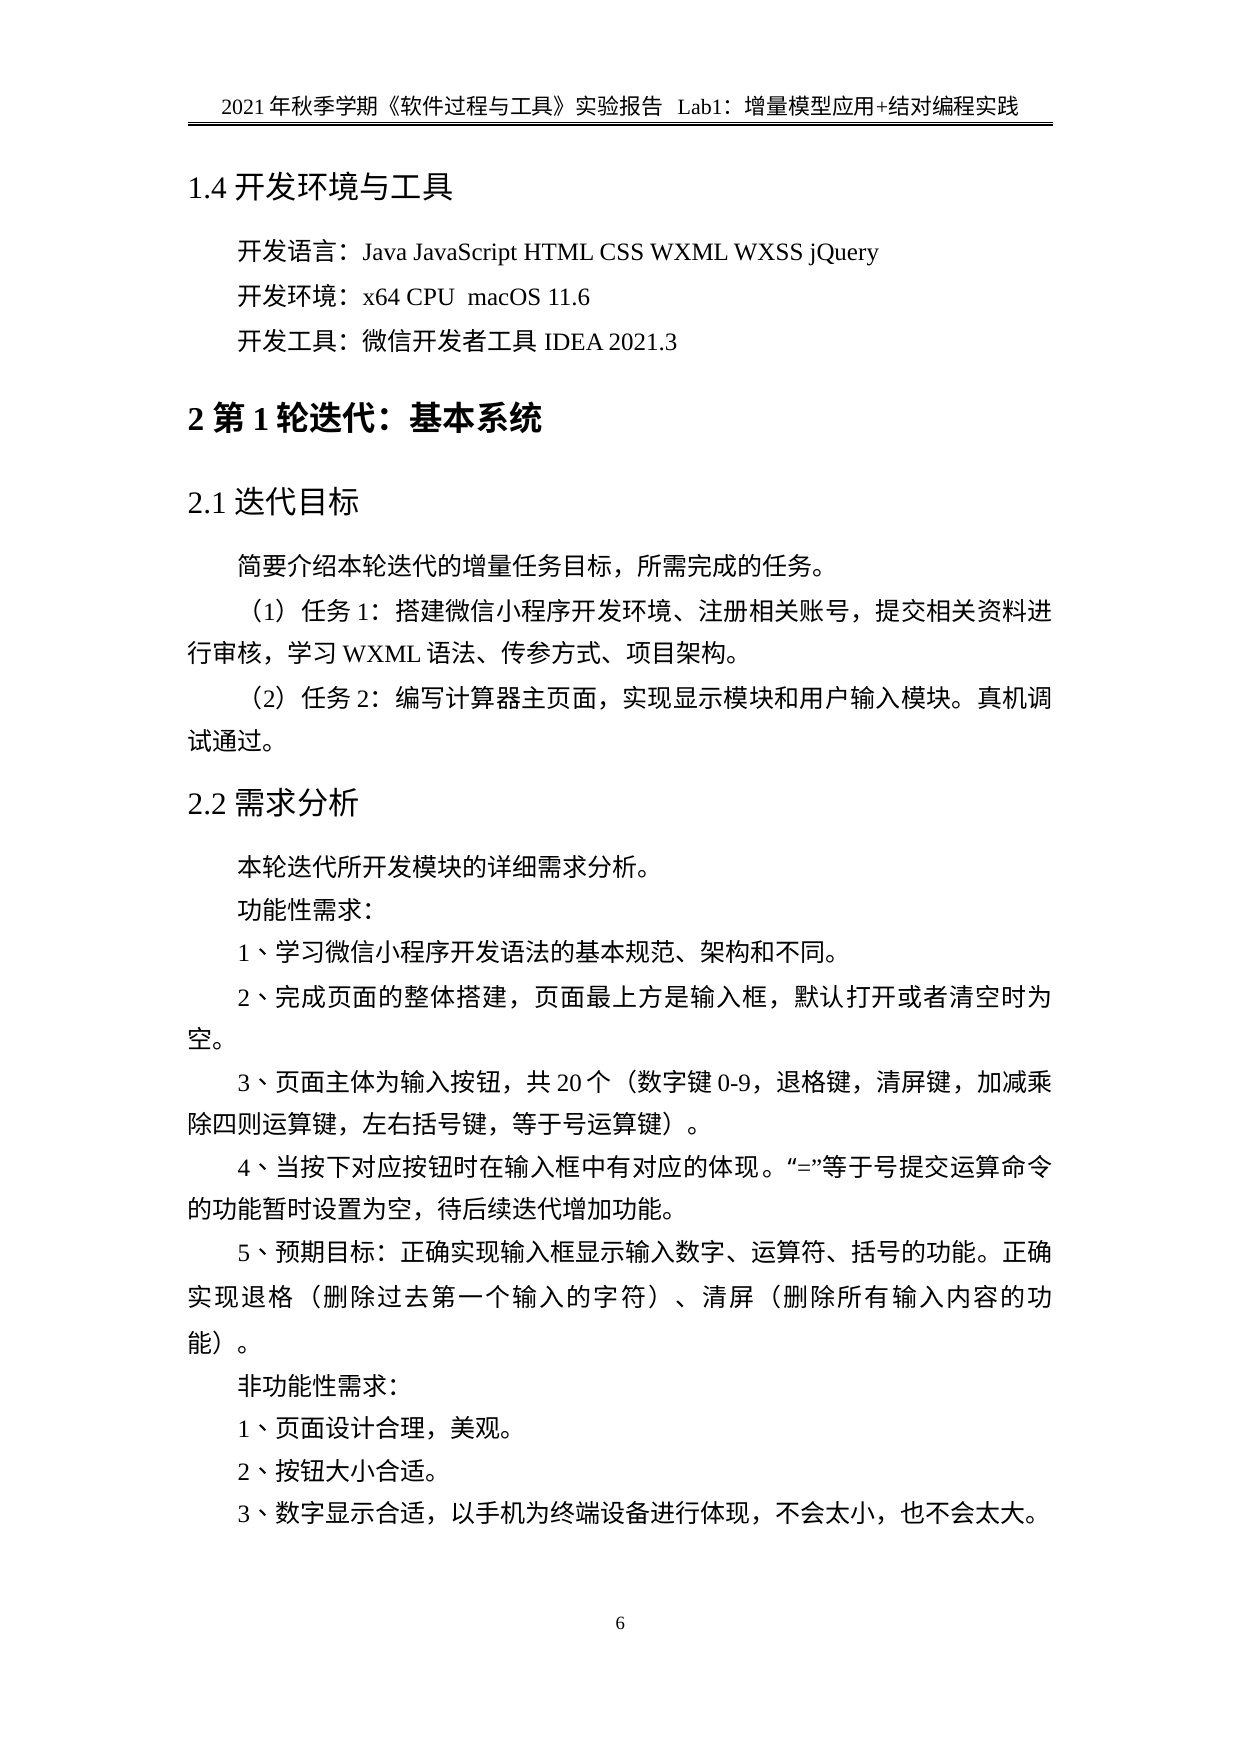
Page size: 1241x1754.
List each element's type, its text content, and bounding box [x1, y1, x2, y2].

subtitle 需求分析 [187, 778, 1053, 823]
subtitle 第1轮迭代：基本系统 [187, 392, 1053, 440]
text 简要介绍本轮迭代的增量任务目标，所需完成的任务。 [187, 546, 1053, 582]
text （1）任务1：搭建微信小程序开发环境、注册相关账号，提交相关资料进行审核，学习WXML语法、传参方式、项目架构。 [187, 591, 1053, 670]
subtitle 开发环境与工具 [187, 162, 1053, 207]
text 非功能性需求： [187, 1368, 1053, 1402]
list 完成页面的整体搭建，页面最上方是输入框，默认打开或者清空时为空。 [187, 977, 1053, 1056]
text 开发语言：Java JavaScript HTML CSS WXML WXSS jQuery [187, 231, 1053, 267]
list 学习微信小程序开发语法的基本规范、架构和不同。 [187, 935, 1053, 969]
subtitle 迭代目标 [187, 477, 1053, 522]
text 开发环境：x64 CPU macOS 11.6 [187, 276, 1053, 312]
list 数字显示合适，以手机为终端设备进行体现，不会太小，也不会太大。 [187, 1496, 1053, 1530]
list 页面主体为输入按钮，共20个（数字键0-9，退格键，清屏键，加减乘除四则运算键，左右括号键，等于号运算键）。 [187, 1065, 1053, 1141]
list 页面设计合理，美观。 [187, 1411, 1053, 1445]
text 开发工具：微信开发者工具 IDEA 2021.3 [187, 322, 1053, 358]
list 当按下对应按钮时在输入框中有对应的体现。“=”等于号提交运算命令的功能暂时设置为空，待后续迭代增加功能。 [187, 1150, 1053, 1226]
text （2）任务2：编写计算器主页面，实现显示模块和用户输入模块。真机调试通过。 [187, 678, 1053, 757]
list 按钮大小合适。 [187, 1453, 1053, 1487]
list 预期目标：正确实现输入框显示输入数字、运算符、括号的功能。正确实现退格（删除过去第一个输入的字符）、清屏（删除所有输入内容的功能）。 [187, 1235, 1053, 1359]
text 功能性需求： [187, 892, 1053, 927]
text 本轮迭代所开发模块的详细需求分析。 [187, 847, 1053, 883]
